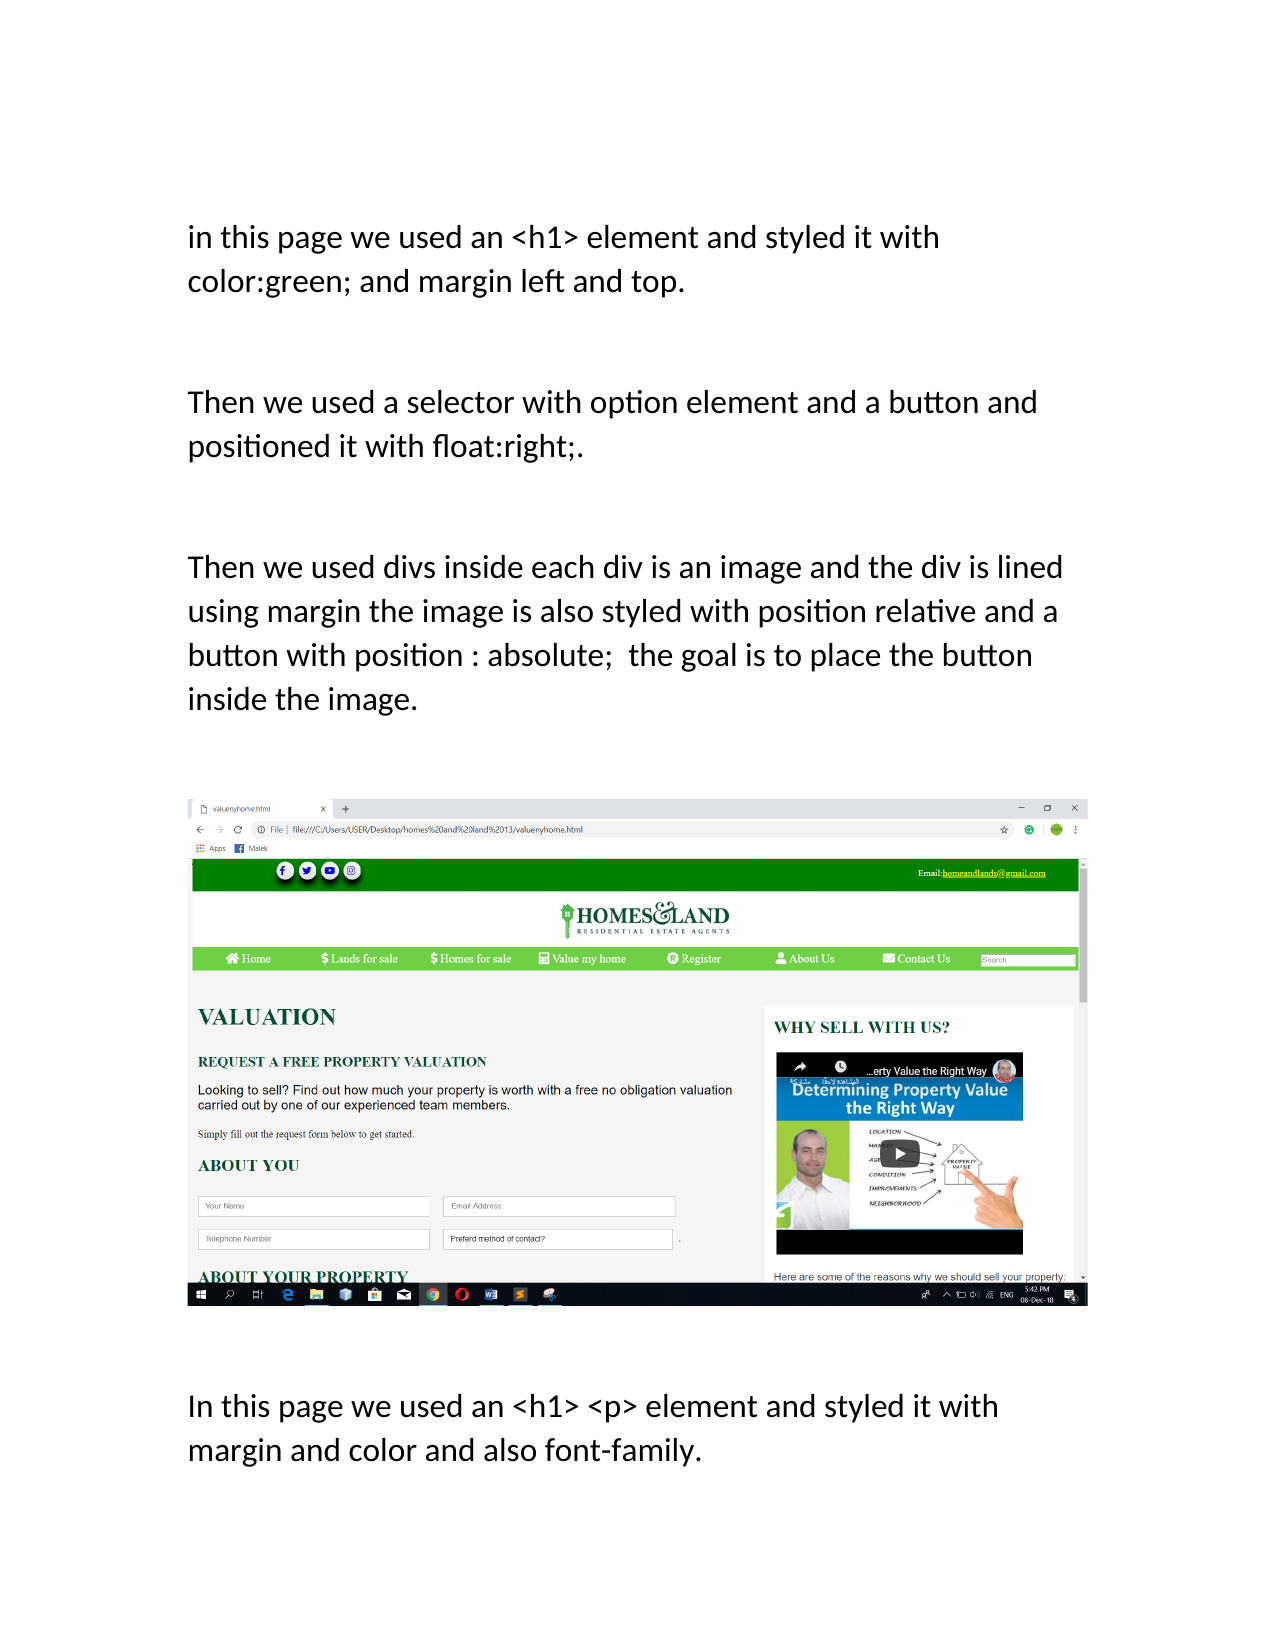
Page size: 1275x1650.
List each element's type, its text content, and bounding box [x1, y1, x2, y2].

text Then we used a selector with option element and a button and positioned it with float:right;. [187, 381, 1087, 466]
text in this page we used an <h1> element and styled it with color:green; and margin left and top. [187, 216, 1087, 300]
text Then we used divs inside each div is an image and the div is lined using margin the image is also styled with position relative and a button with position : absolute; the goal is to place the button inside the image. [187, 546, 1087, 719]
text In this page we used an <h1> <p> element and styled it with margin and color and also font-family. [187, 1385, 1087, 1469]
picture [187, 799, 1088, 1306]
